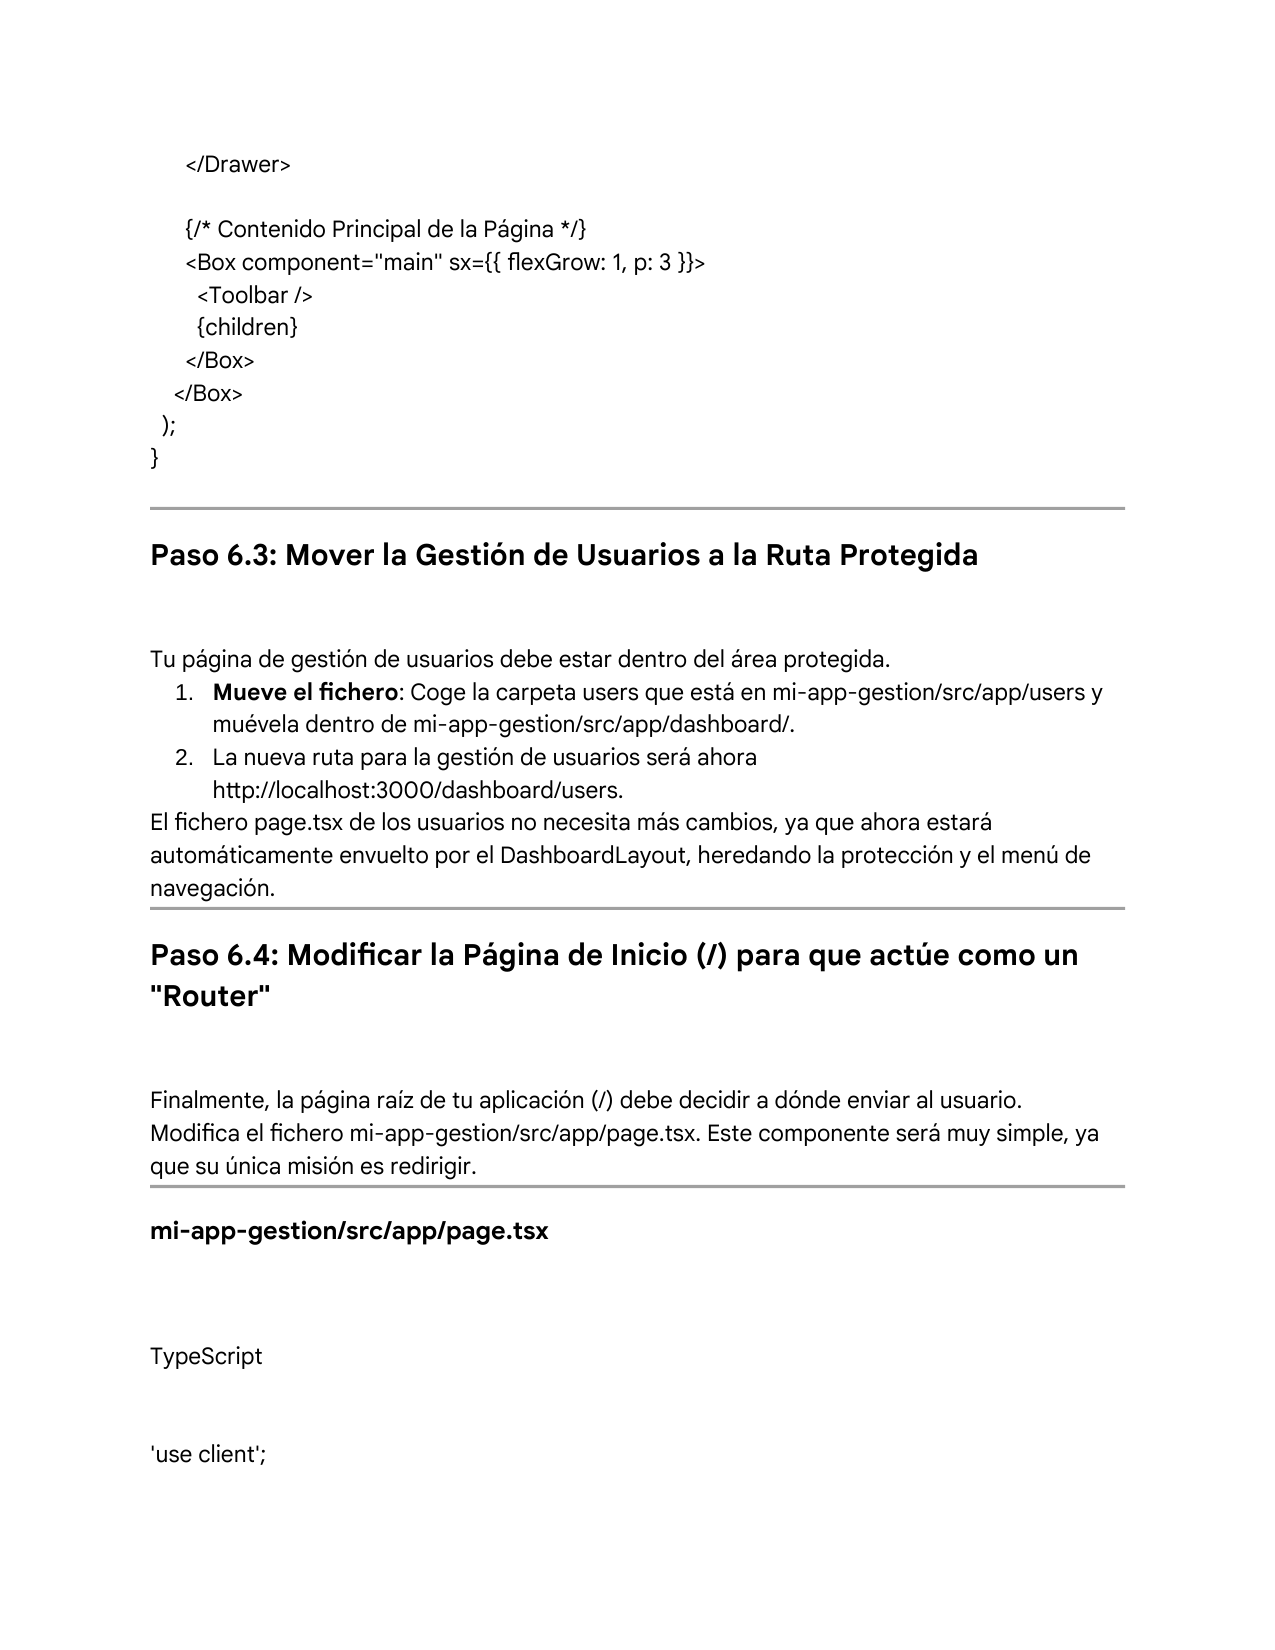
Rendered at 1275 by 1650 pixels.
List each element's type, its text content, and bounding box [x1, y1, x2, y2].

list Mueve el fichero: Coge la carpeta users que está en mi-app-gestion/src/app/users y muévela dentro de mi-app-gestion/src/app/dashboard/. [175, 678, 1125, 739]
text El fichero page.tsx de los usuarios no necesita más cambios, ya que ahora estará automáticamente envuelto por el DashboardLayout, heredando la protección y el menú de navegación. [150, 809, 1125, 903]
list La nueva ruta para la gestión de usuarios será ahora http://localhost:3000/dashboard/users. [175, 743, 1125, 805]
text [150, 1441, 1125, 1469]
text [150, 150, 1125, 503]
text Modifica el fichero mi-app-gestion/src/app/page.tsx. Este componente será muy simple, ya que su única misión es redirigir. [150, 1119, 1125, 1181]
text Finalmente, la página raíz de tu aplicación (/) debe decidir a dónde enviar al usuario. [150, 1087, 1125, 1116]
text TypeScript [150, 1343, 1125, 1371]
subtitle Paso 6.3: Mover la Gestión de Usuarios a la Ruta Protegida [150, 537, 1125, 573]
subtitle Paso 6.4: Modificar la Página de Inicio (/) para que actúe como un "Router" [150, 937, 1125, 1015]
text Tu página de gestión de usuarios debe estar dentro del área protegida. [150, 645, 1125, 674]
subtitle mi-app-gestion/src/app/page.tsx [150, 1215, 1125, 1246]
